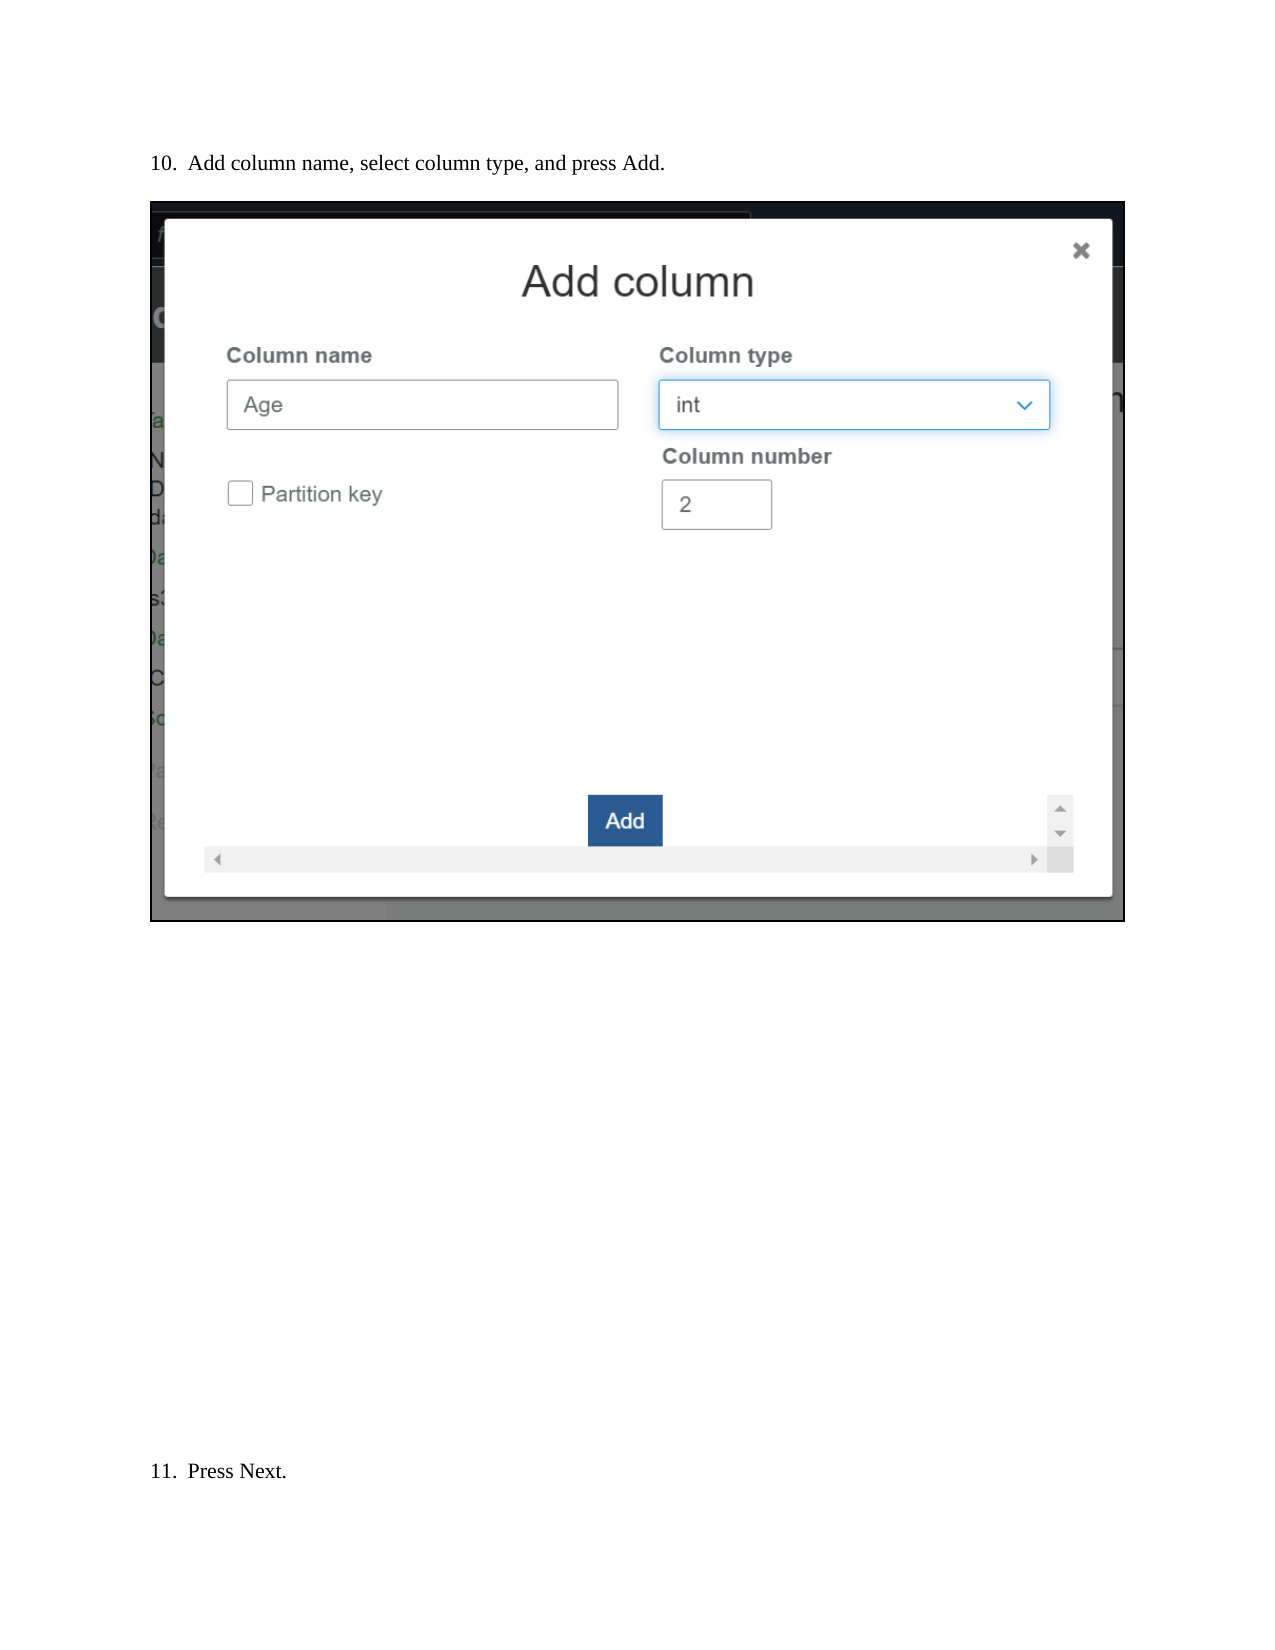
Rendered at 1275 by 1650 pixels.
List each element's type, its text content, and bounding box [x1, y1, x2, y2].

picture [152, 203, 1123, 920]
list Add column name, select column type, and press Add. [150, 150, 1125, 175]
list Press Next. [150, 1458, 1125, 1483]
